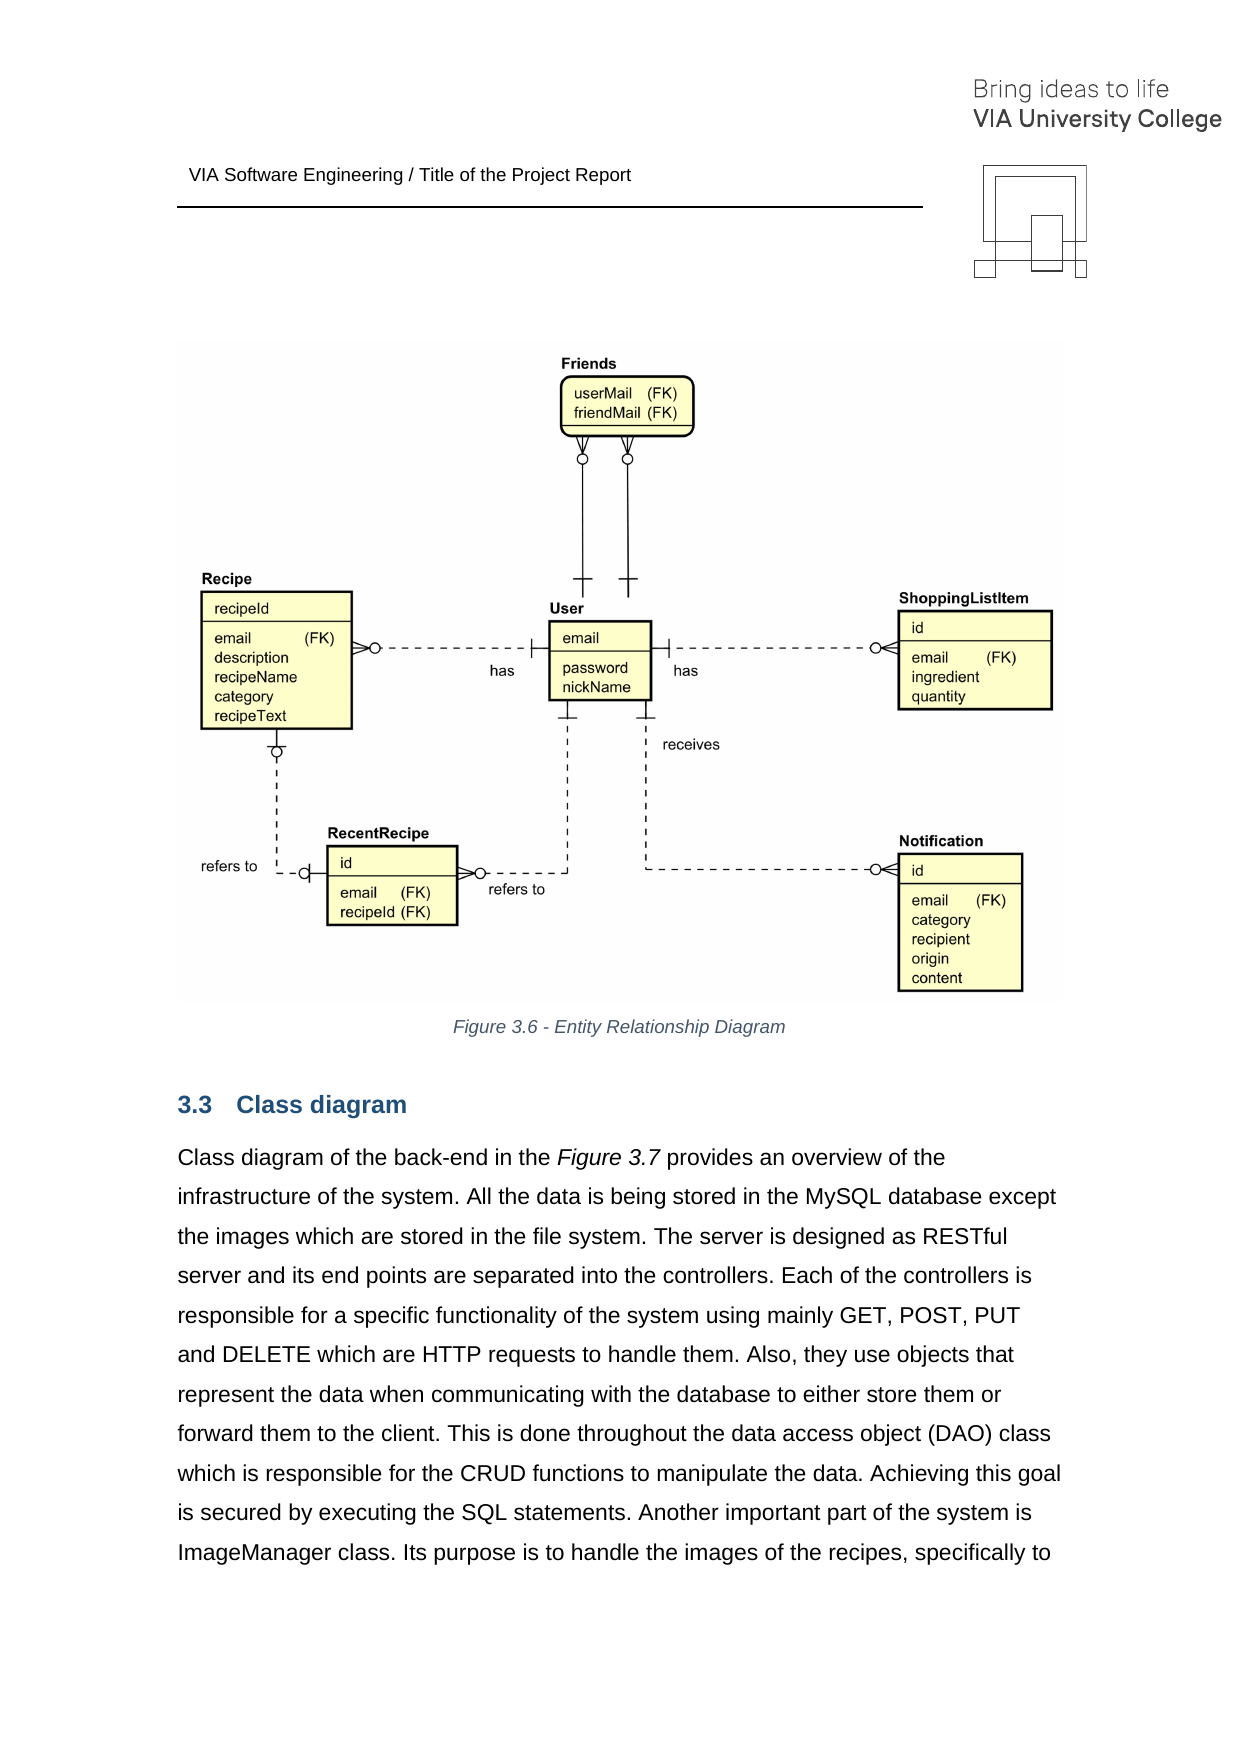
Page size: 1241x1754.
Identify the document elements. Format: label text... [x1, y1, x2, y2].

picture [177, 340, 1063, 1003]
subtitle Class diagram [177, 1087, 1063, 1119]
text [177, 1144, 1063, 1565]
